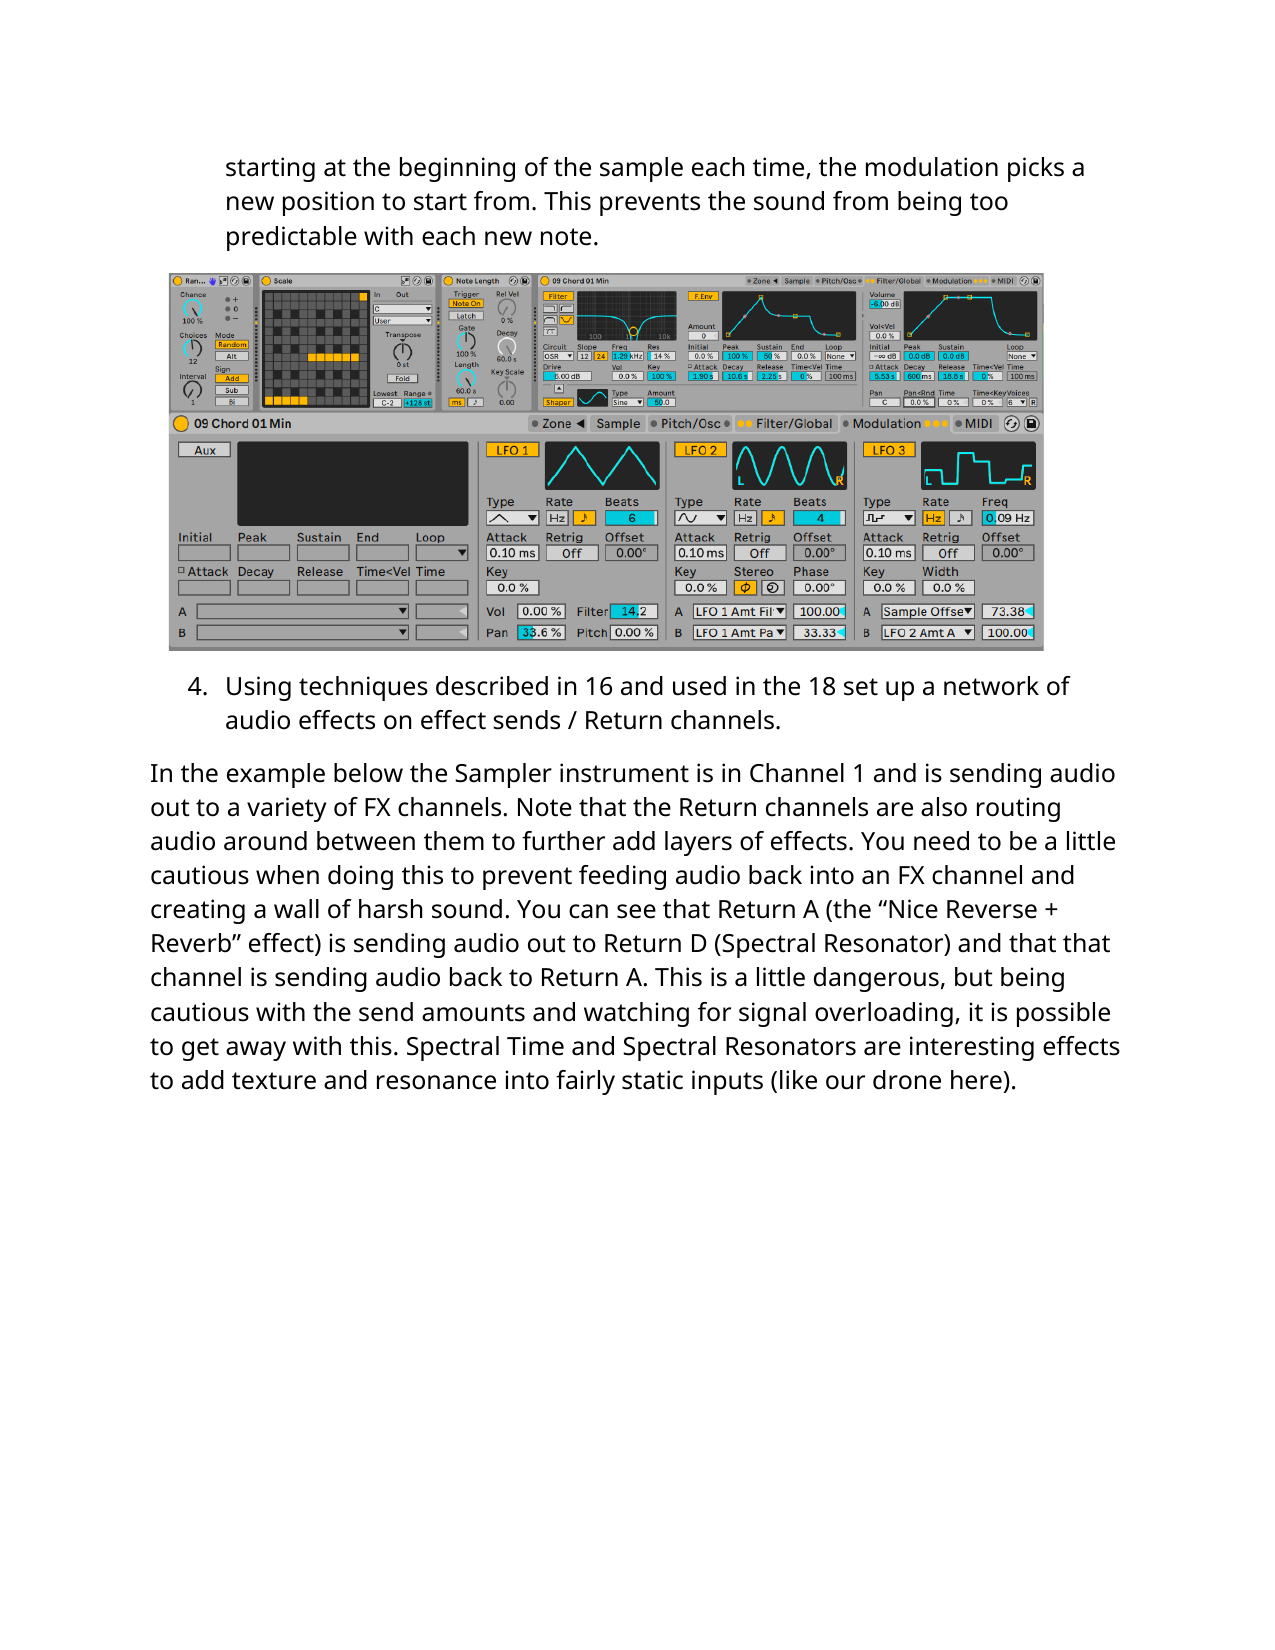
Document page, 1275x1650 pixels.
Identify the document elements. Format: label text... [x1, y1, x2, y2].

text In the example below the Sampler instrument is in Channel 1 and is sending audio out to a variety of FX channels. Note that the Return channels are also routing audio around between them to further add layers of effects. You need to be a little cautious when doing this to prevent feeding audio back into an FX channel and creating a wall of harsh sound. You can see that Return A (the “Nice Reverse + Reverb” effect) is sending audio out to Return D (Spectral Resonator) and that that channel is sending audio back to Return A. This is a little dangerous, but being cautious with the send amounts and watching for signal overloading, it is possible to get away with this. Spectral Time and Spectral Resonators are interesting effects to add texture and resonance into fairly static inputs (like our drone here). [150, 756, 1125, 1096]
picture [168, 273, 1044, 651]
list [187, 150, 1125, 252]
list Using techniques described in 16 and used in the 18 set up a network of audio effects on effect sends / Return channels. [187, 669, 1125, 737]
